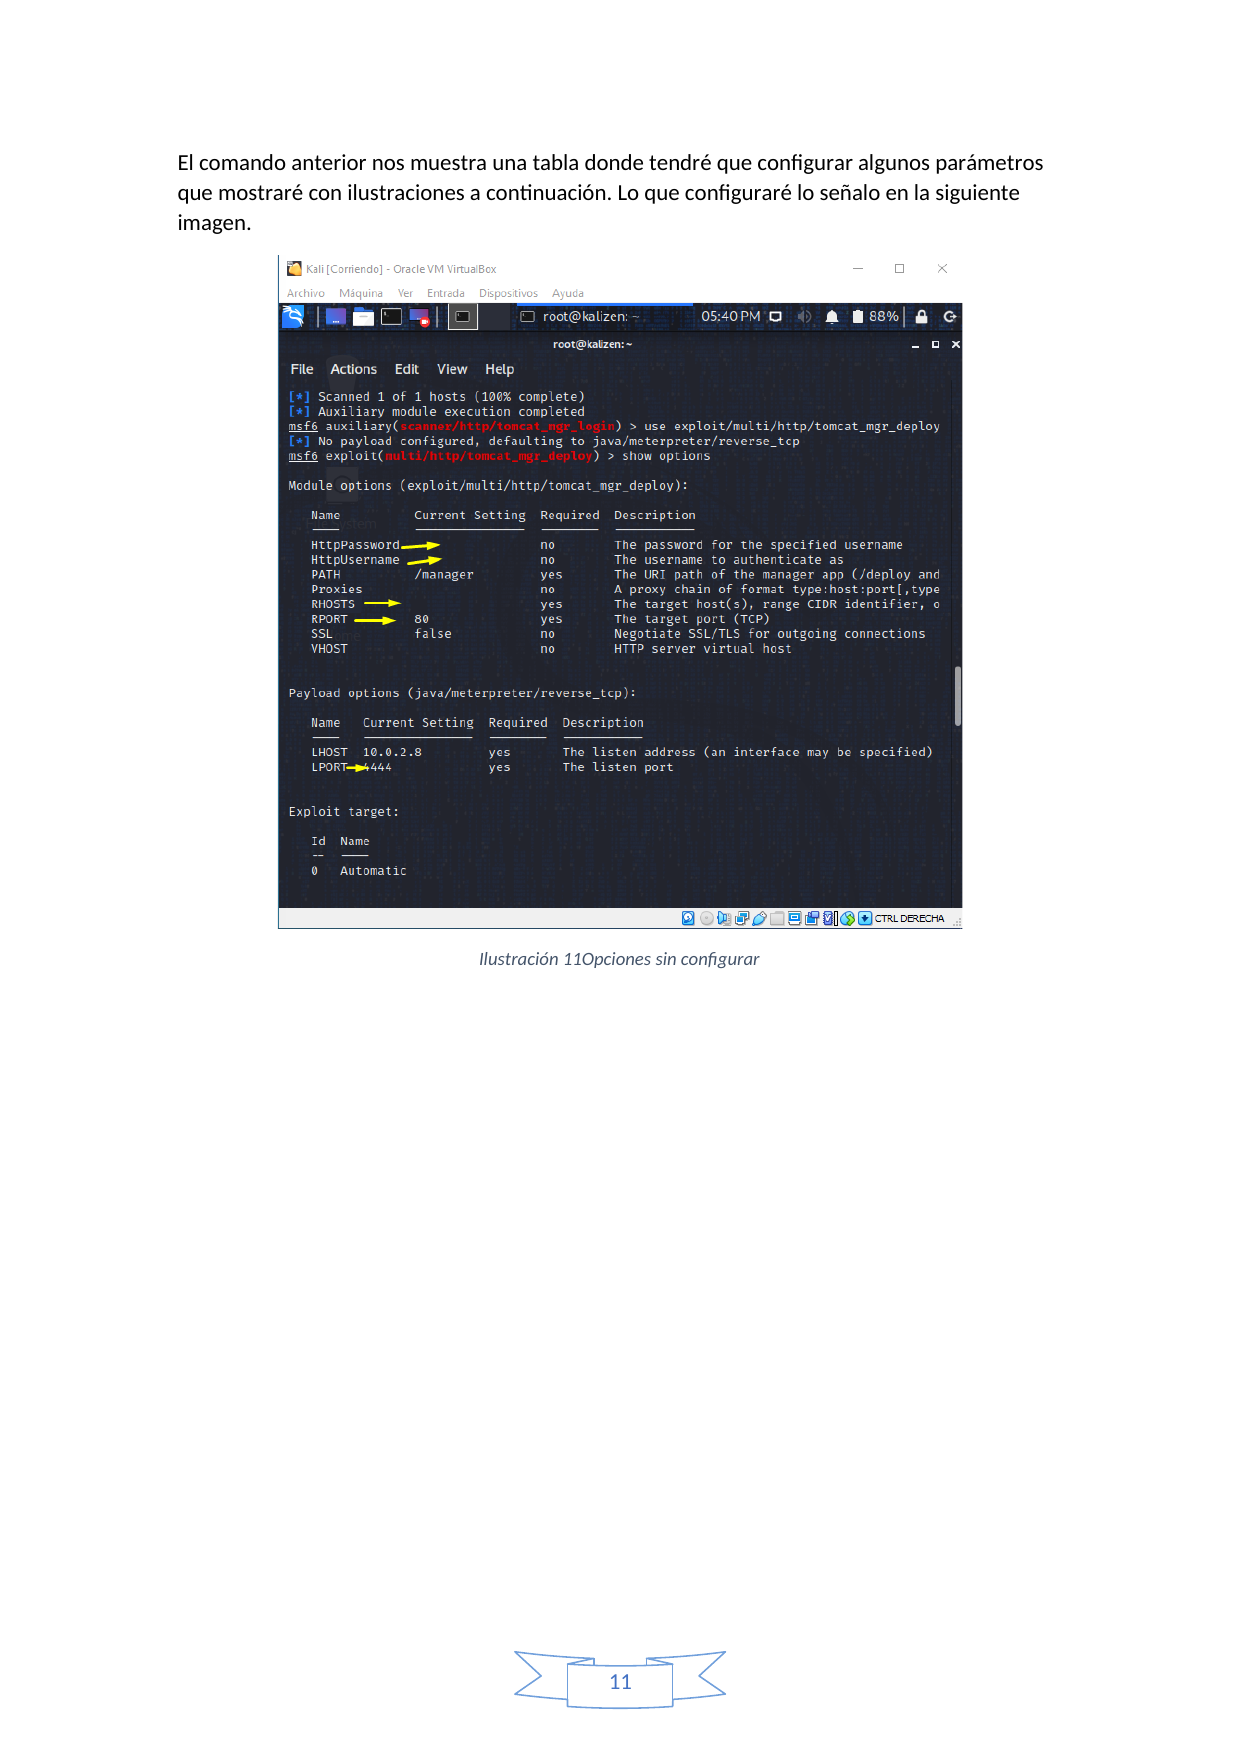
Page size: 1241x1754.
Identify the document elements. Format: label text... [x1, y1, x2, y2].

text Ilustración 11Opciones sin configurar [177, 947, 1063, 970]
picture [277, 255, 963, 929]
text El comando anterior nos muestra una tabla donde tendré que configurar algunos parámetros que mostraré con ilustraciones a continuación. Lo que configuraré lo señalo en la siguiente imagen. [177, 148, 1063, 236]
